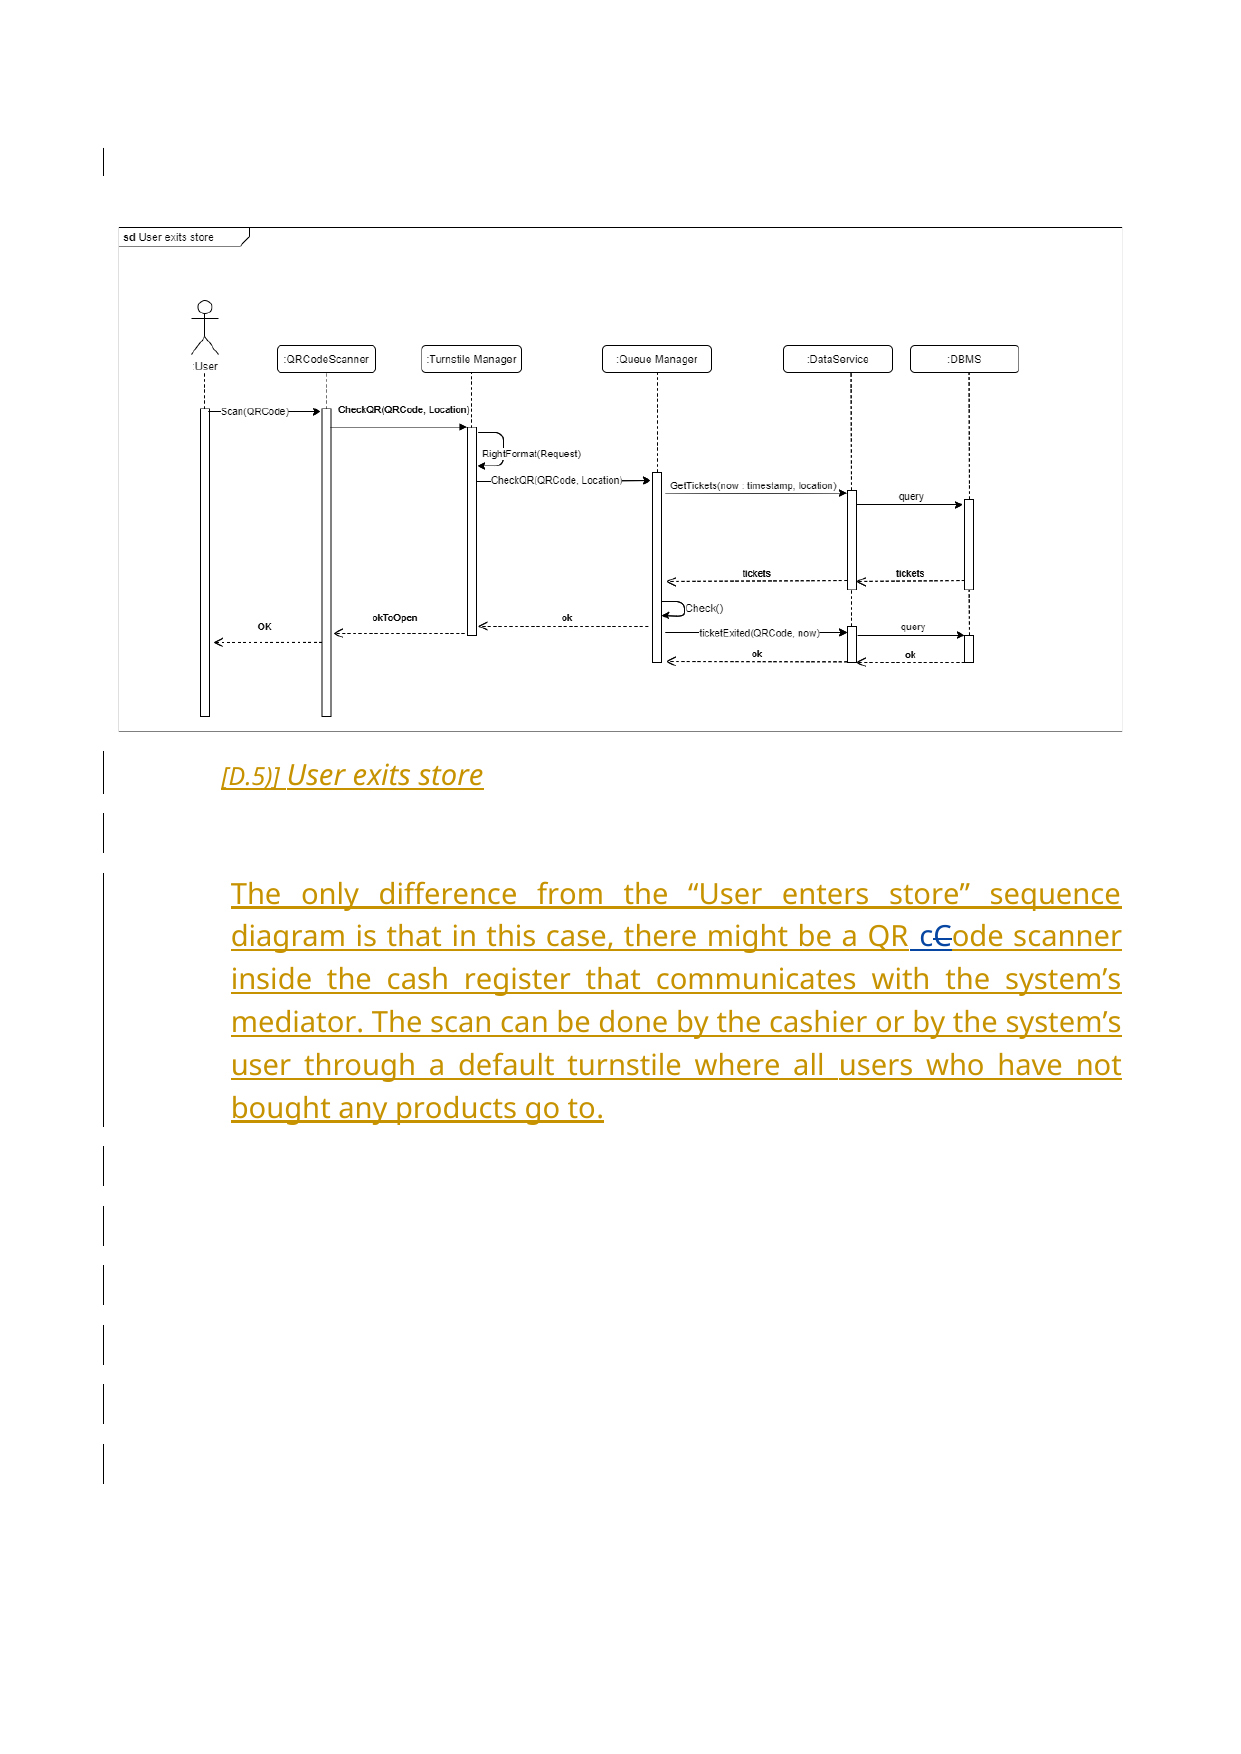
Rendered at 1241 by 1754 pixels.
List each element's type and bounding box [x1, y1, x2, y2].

picture [118, 227, 1123, 732]
